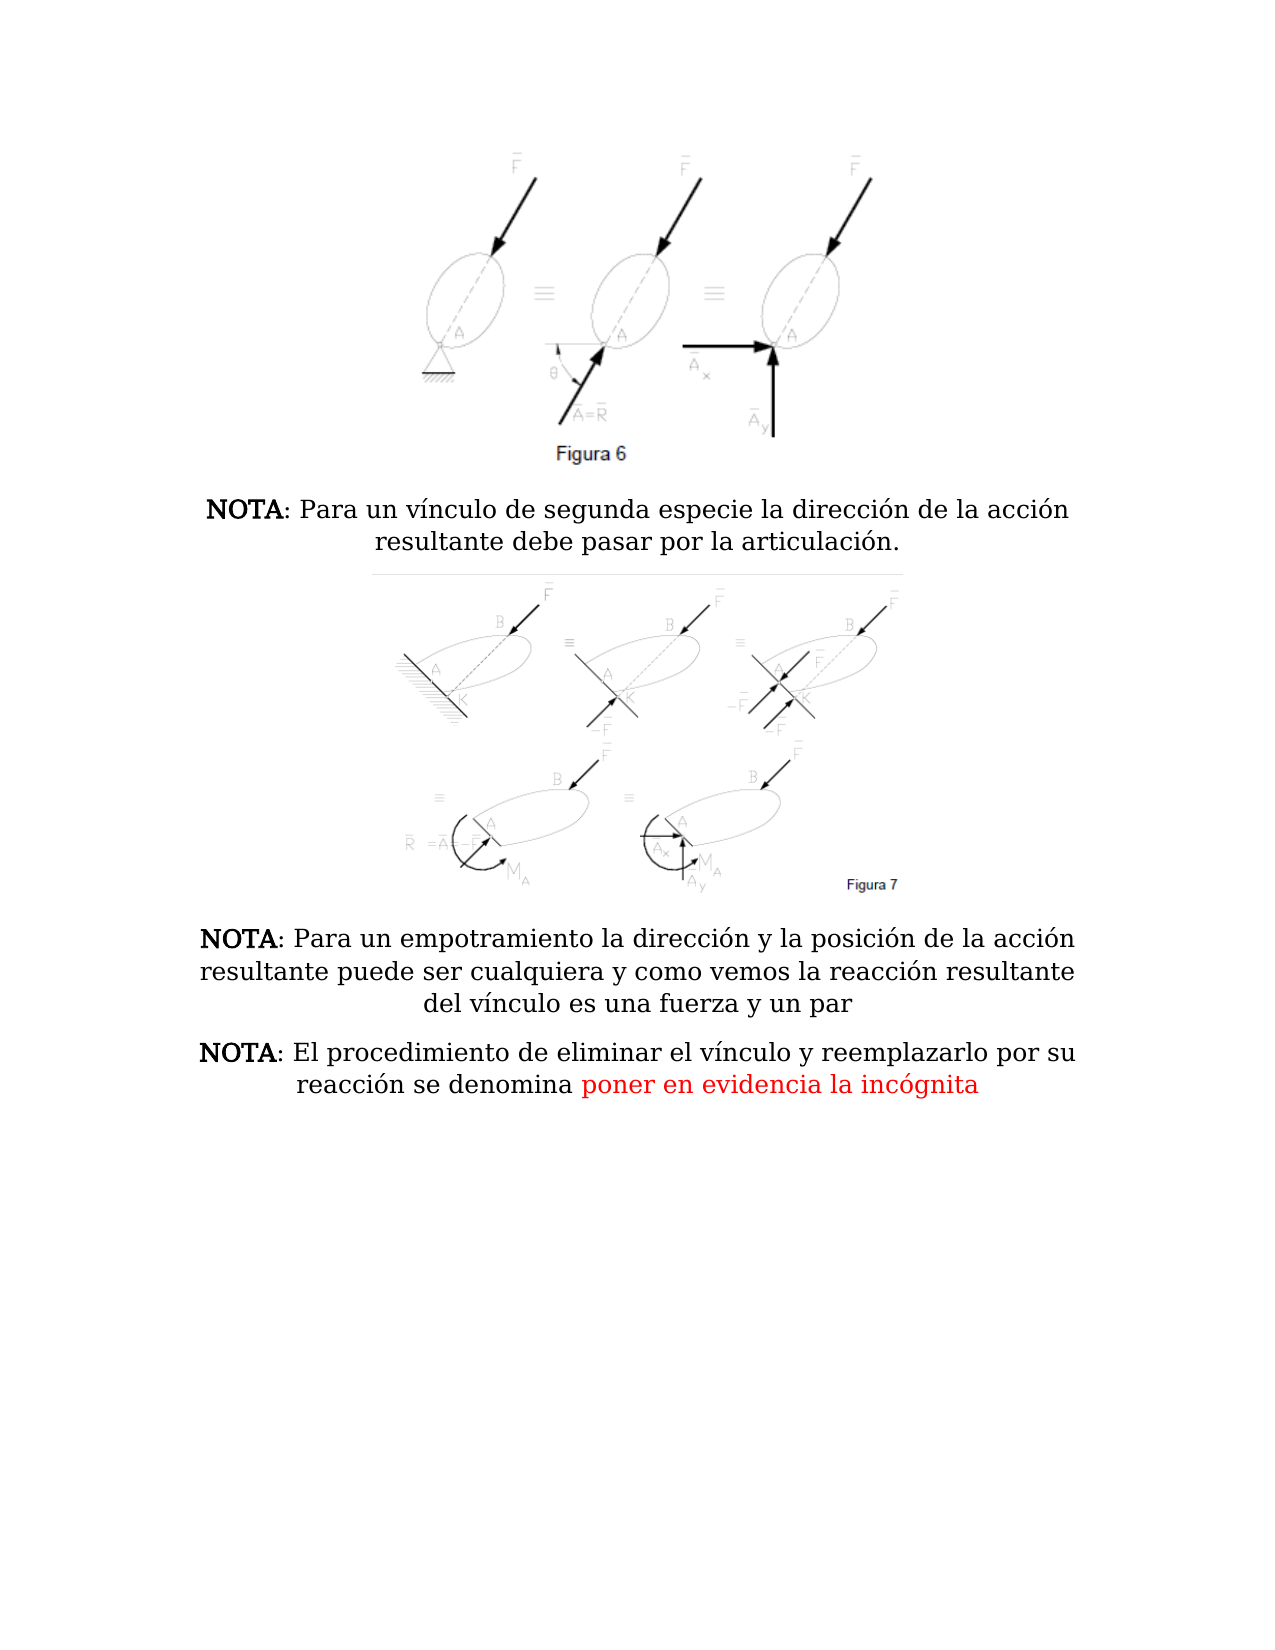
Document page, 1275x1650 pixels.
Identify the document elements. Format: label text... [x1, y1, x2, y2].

text NOTA: Para un vínculo de segunda especie la dirección de la acción resultante debe pasar por la articulación. [177, 493, 1098, 556]
text NOTA: El procedimiento de eliminar el vínculo y reemplazarlo por su reacción se denomina poner en evidencia la incógnita [177, 1037, 1098, 1099]
picture [392, 147, 883, 475]
picture [371, 574, 904, 904]
text NOTA: Para un empotramiento la dirección y la posición de la acción resultante puede ser cualquiera y como vemos la reacción resultante del vínculo es una fuerza y un par [177, 923, 1098, 1018]
